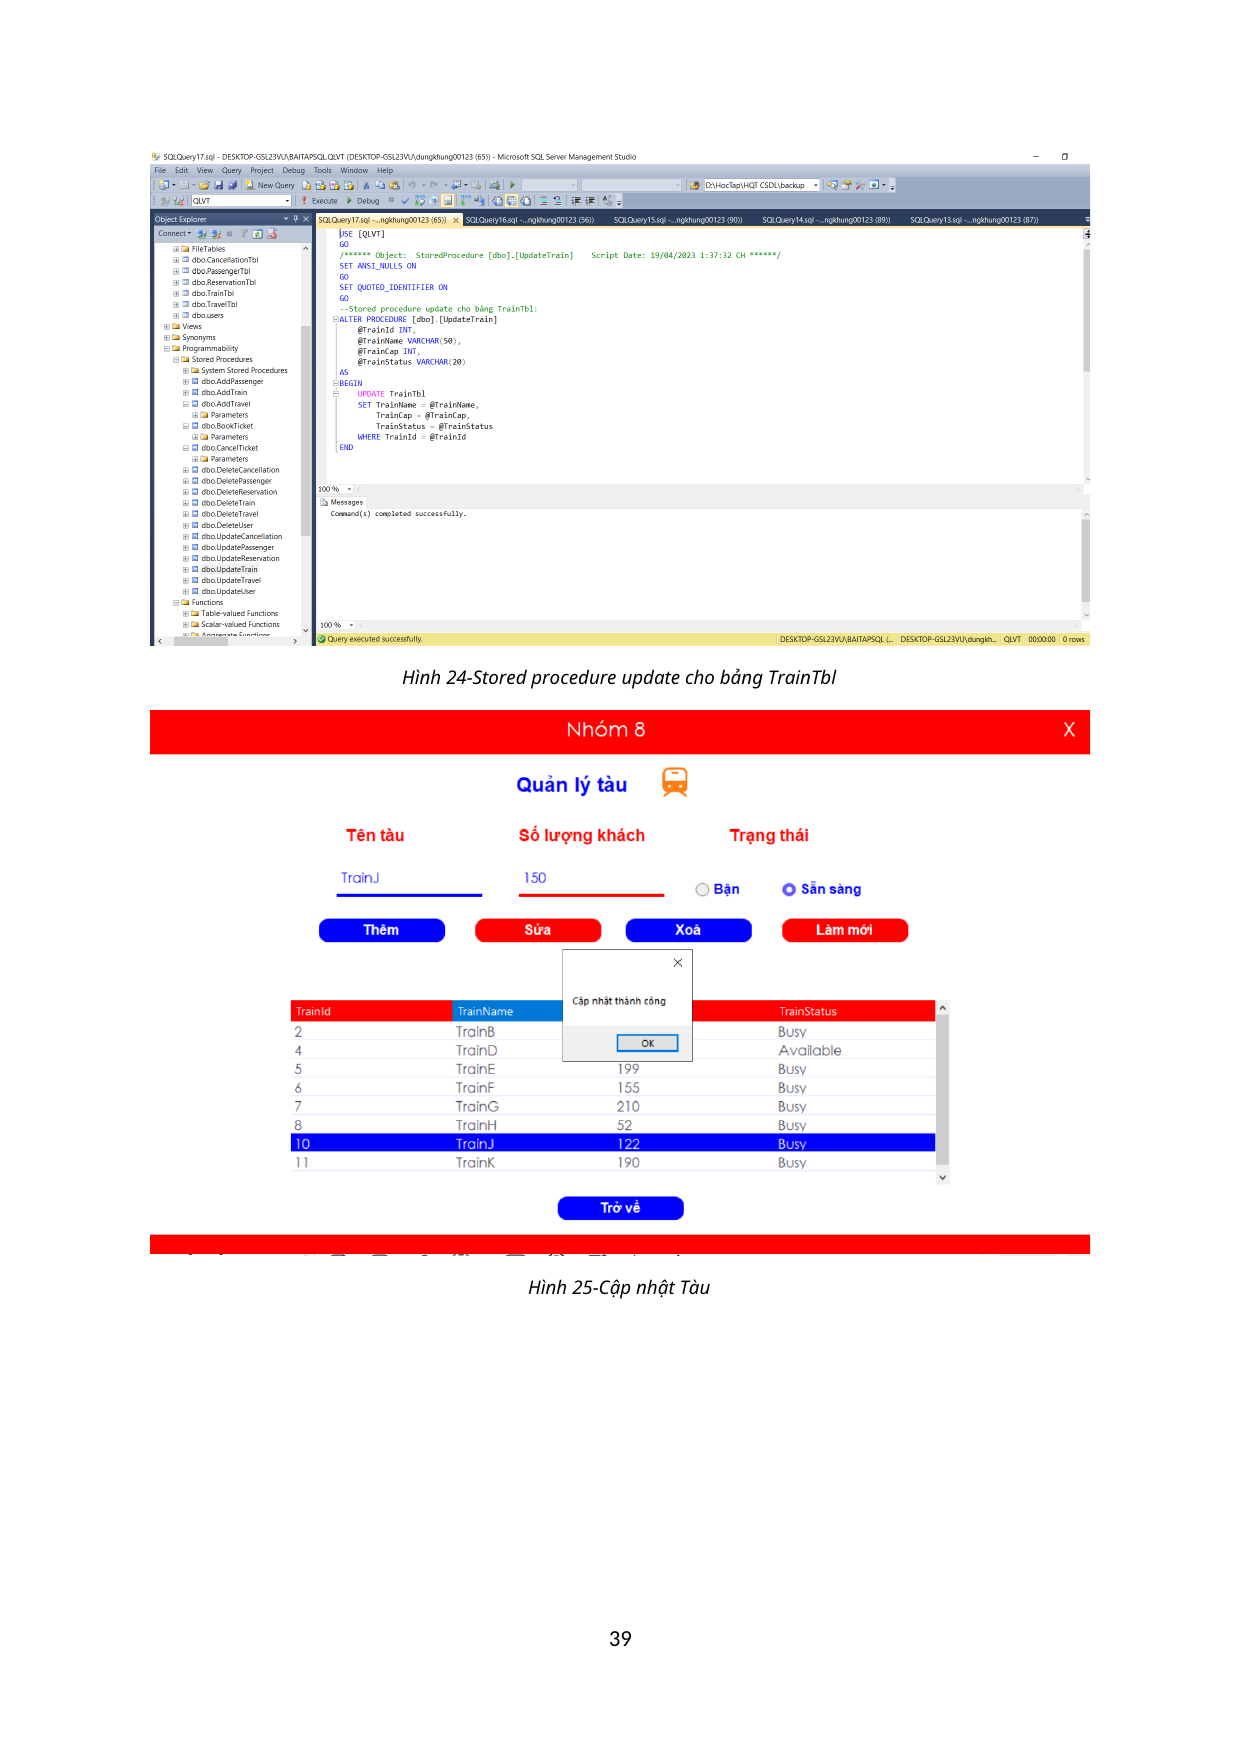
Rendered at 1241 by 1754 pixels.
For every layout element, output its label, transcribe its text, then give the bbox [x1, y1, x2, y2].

text Hình 25-Cập nhật Tàu [150, 1275, 1090, 1300]
picture [150, 710, 1091, 1256]
picture [150, 150, 1091, 646]
text Hình 24-Stored procedure update cho bảng TrainTbl [150, 664, 1090, 689]
